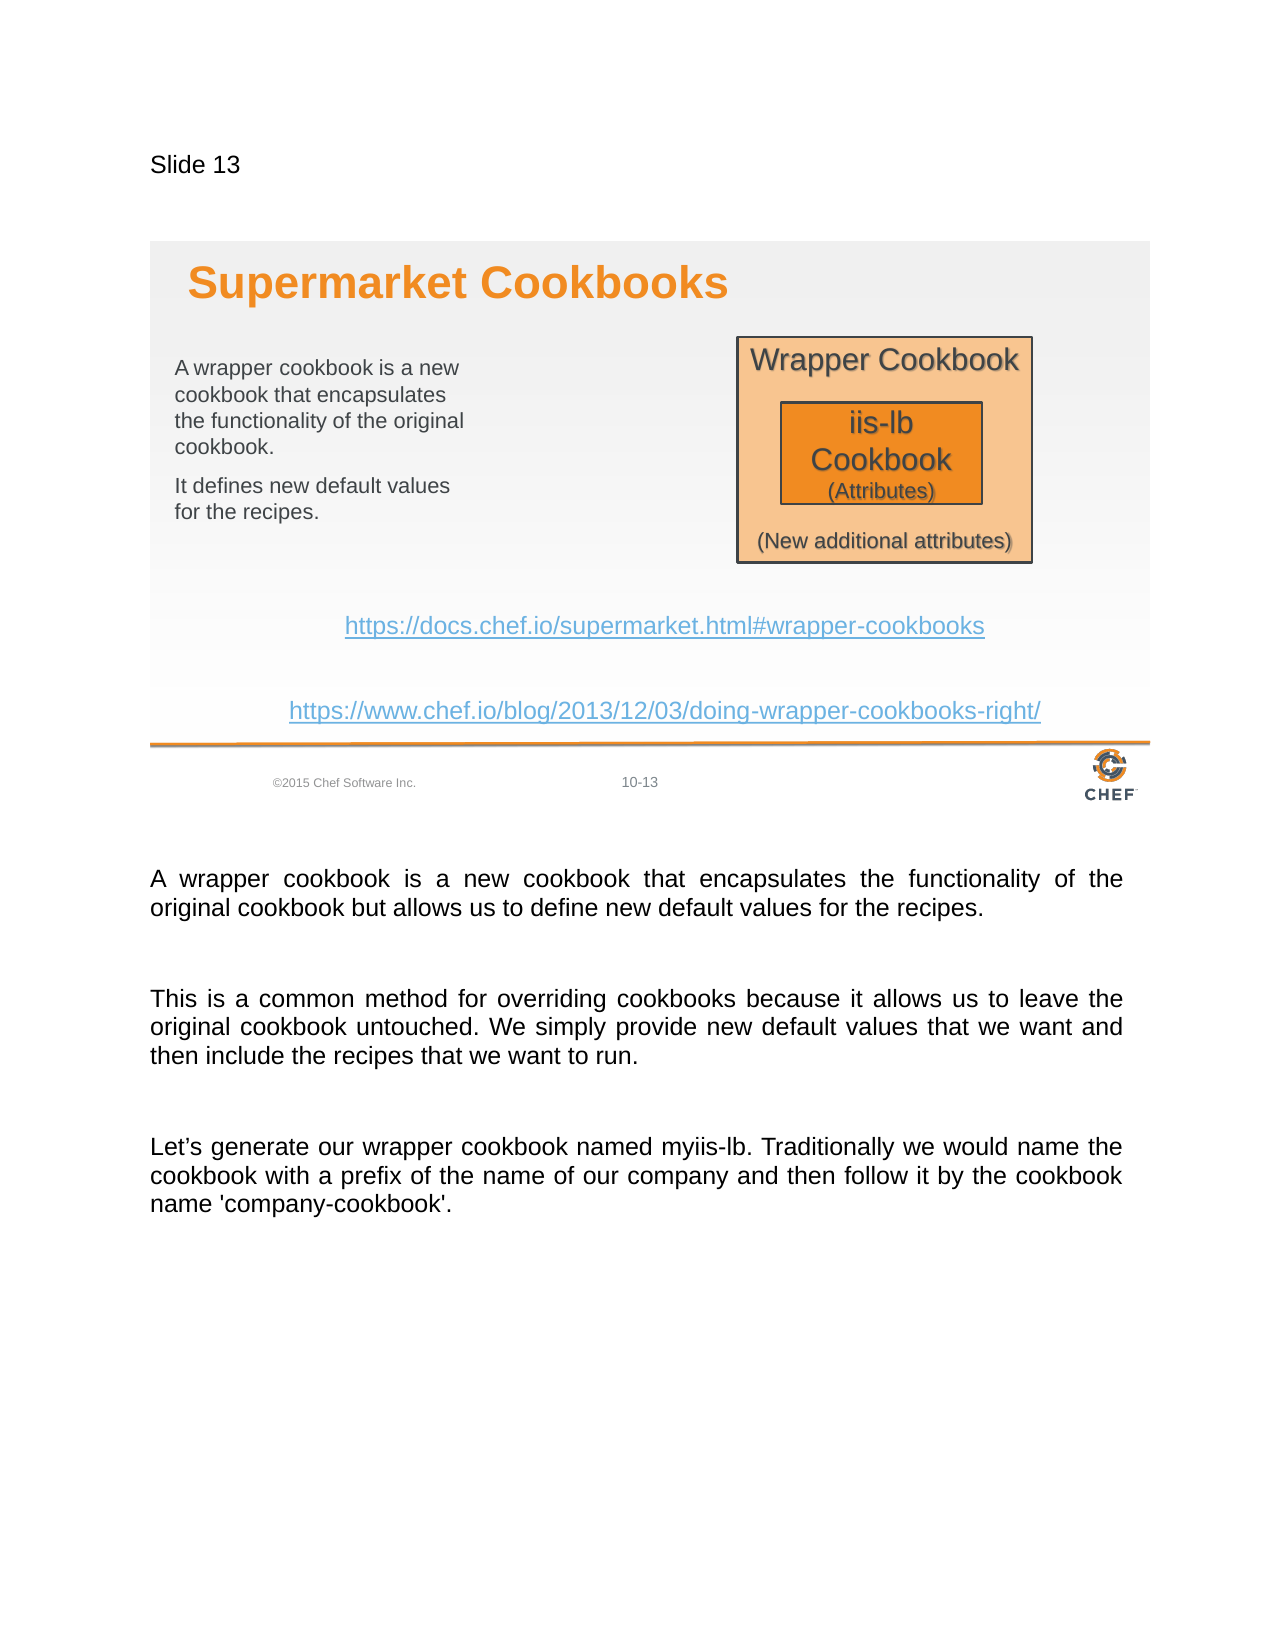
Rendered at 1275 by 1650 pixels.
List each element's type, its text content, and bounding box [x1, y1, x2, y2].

text This is a common method for overriding cookbooks because it allows us to leave the original cookbook untouched. We simply provide new default values that we want and then include the recipes that we want to run. [150, 983, 1125, 1070]
text Let’s generate our wrapper cookbook named myiis-lb. Traditionally we would name the cookbook with a prefix of the name of our company and then follow it by the cookbook name 'company-cookbook'. [150, 1132, 1125, 1218]
text Slide 13 [150, 150, 1125, 179]
text A wrapper cookbook is a new cookbook that encapsulates the functionality of the original cookbook but allows us to define new default values for the recipes. [150, 864, 1125, 921]
